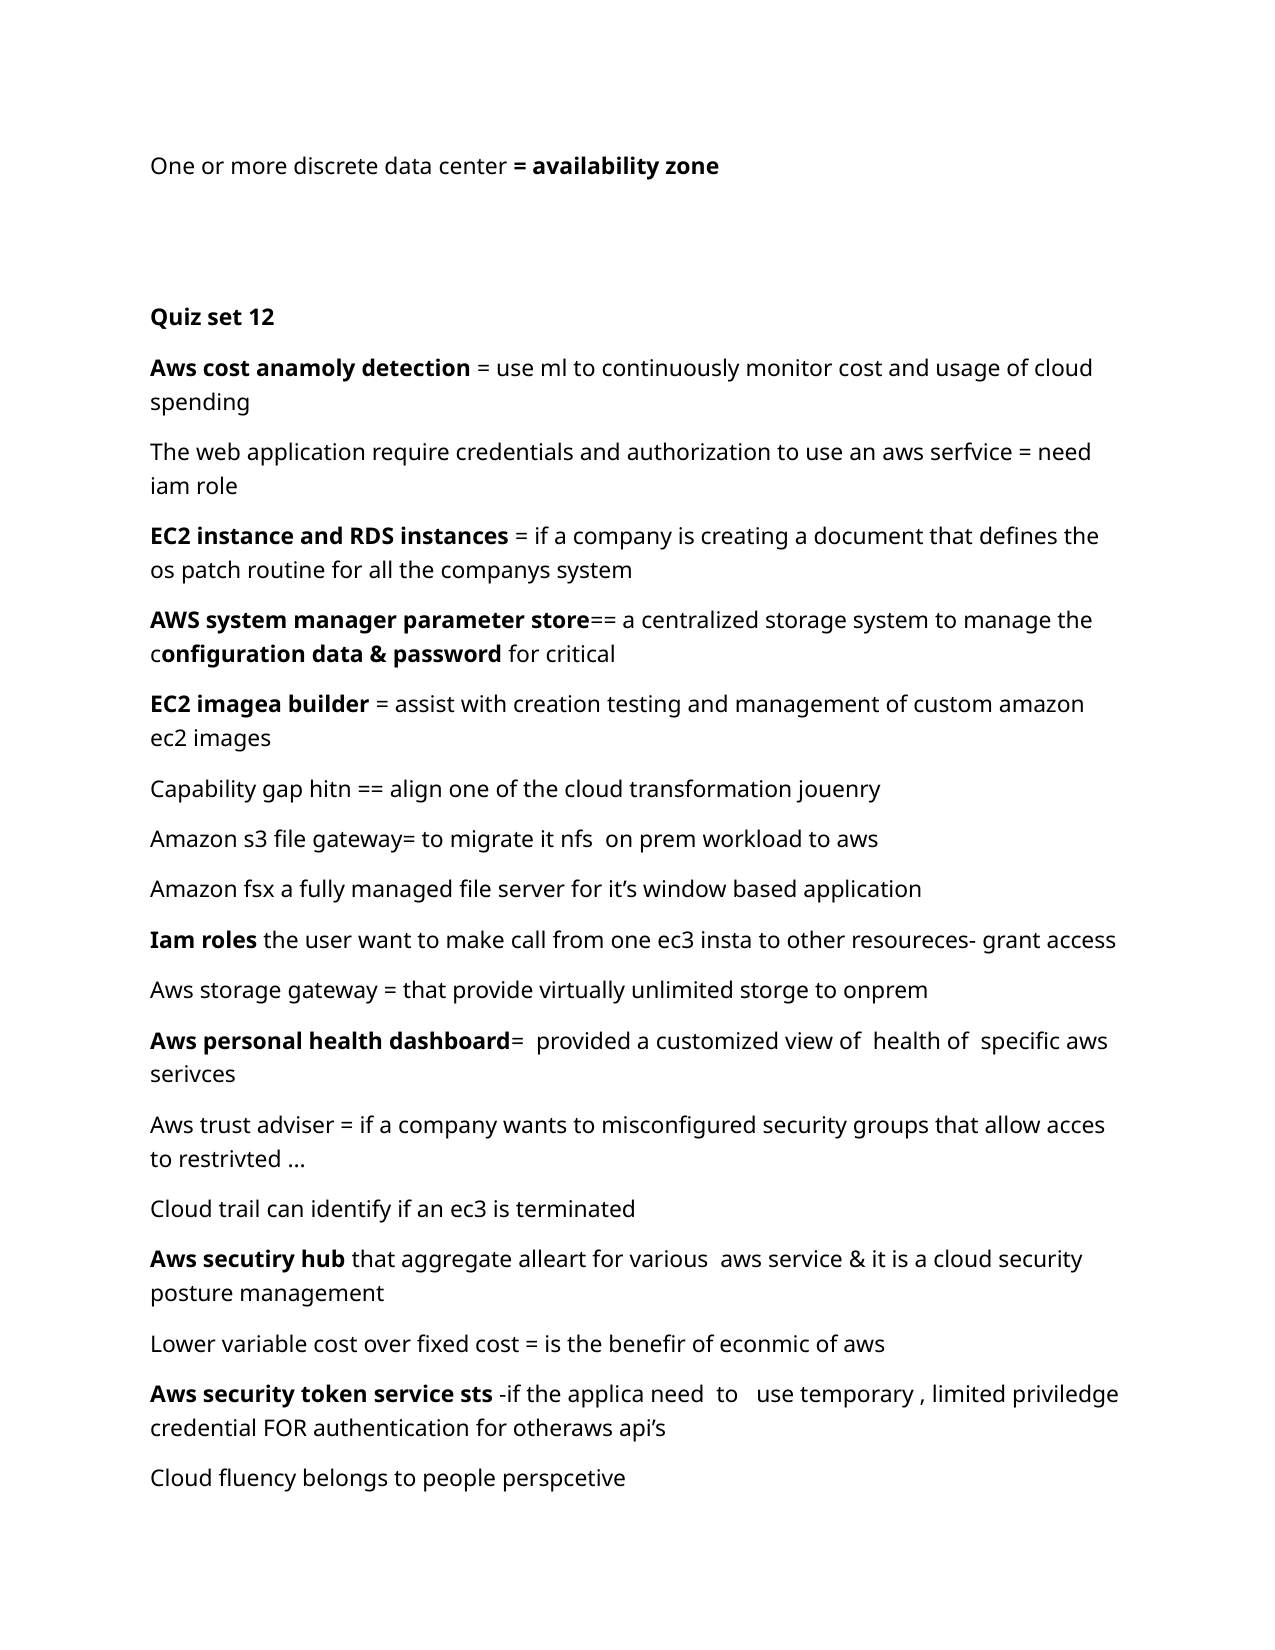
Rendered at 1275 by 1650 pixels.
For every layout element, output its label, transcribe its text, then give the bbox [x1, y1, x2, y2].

text Cloud trail can identify if an ec3 is terminated [150, 1193, 1125, 1224]
text The web application require credentials and authorization to use an aws serfvice = need iam role [150, 436, 1125, 501]
text One or more discrete data center = availability zone [150, 150, 1125, 181]
text Amazon fsx a fully managed file server for it’s window based application [150, 873, 1125, 904]
text EC2 instance and RDS instances = if a company is creating a document that defines the os patch routine for all the companys system [150, 520, 1125, 585]
text Lower variable cost over fixed cost = is the benefir of econmic of aws [150, 1327, 1125, 1359]
text Aws storage gateway = that provide virtually unlimited storge to onprem [150, 974, 1125, 1005]
text Iam roles the user want to make call from one ec3 insta to other resoureces- grant access [150, 924, 1125, 955]
text AWS system manager parameter store== a centralized storage system to manage the configuration data & password for critical [150, 604, 1125, 669]
text Quiz set 12 [150, 301, 1125, 332]
text Aws personal health dashboard= provided a customized view of health of specific aws serivces [150, 1024, 1125, 1089]
text Aws cost anamoly detection = use ml to continuously monitor cost and usage of cloud spending [150, 352, 1125, 417]
text Amazon s3 file gateway= to migrate it nfs on prem workload to aws [150, 823, 1125, 854]
text EC2 imagea builder = assist with creation testing and management of custom amazon ec2 images [150, 688, 1125, 753]
text Aws secutiry hub that aggregate alleart for various aws service & it is a cloud security posture management [150, 1243, 1125, 1308]
text Aws trust adviser = if a company wants to misconfigured security groups that allow acces to restrivted … [150, 1109, 1125, 1174]
text Capability gap hitn == align one of the cloud transformation jouenry [150, 772, 1125, 804]
text Aws security token service sts -if the applica need to use temporary , limited priviledge credential FOR authentication for otheraws api’s [150, 1378, 1125, 1443]
text Cloud fluency belongs to people perspcetive [150, 1462, 1125, 1493]
